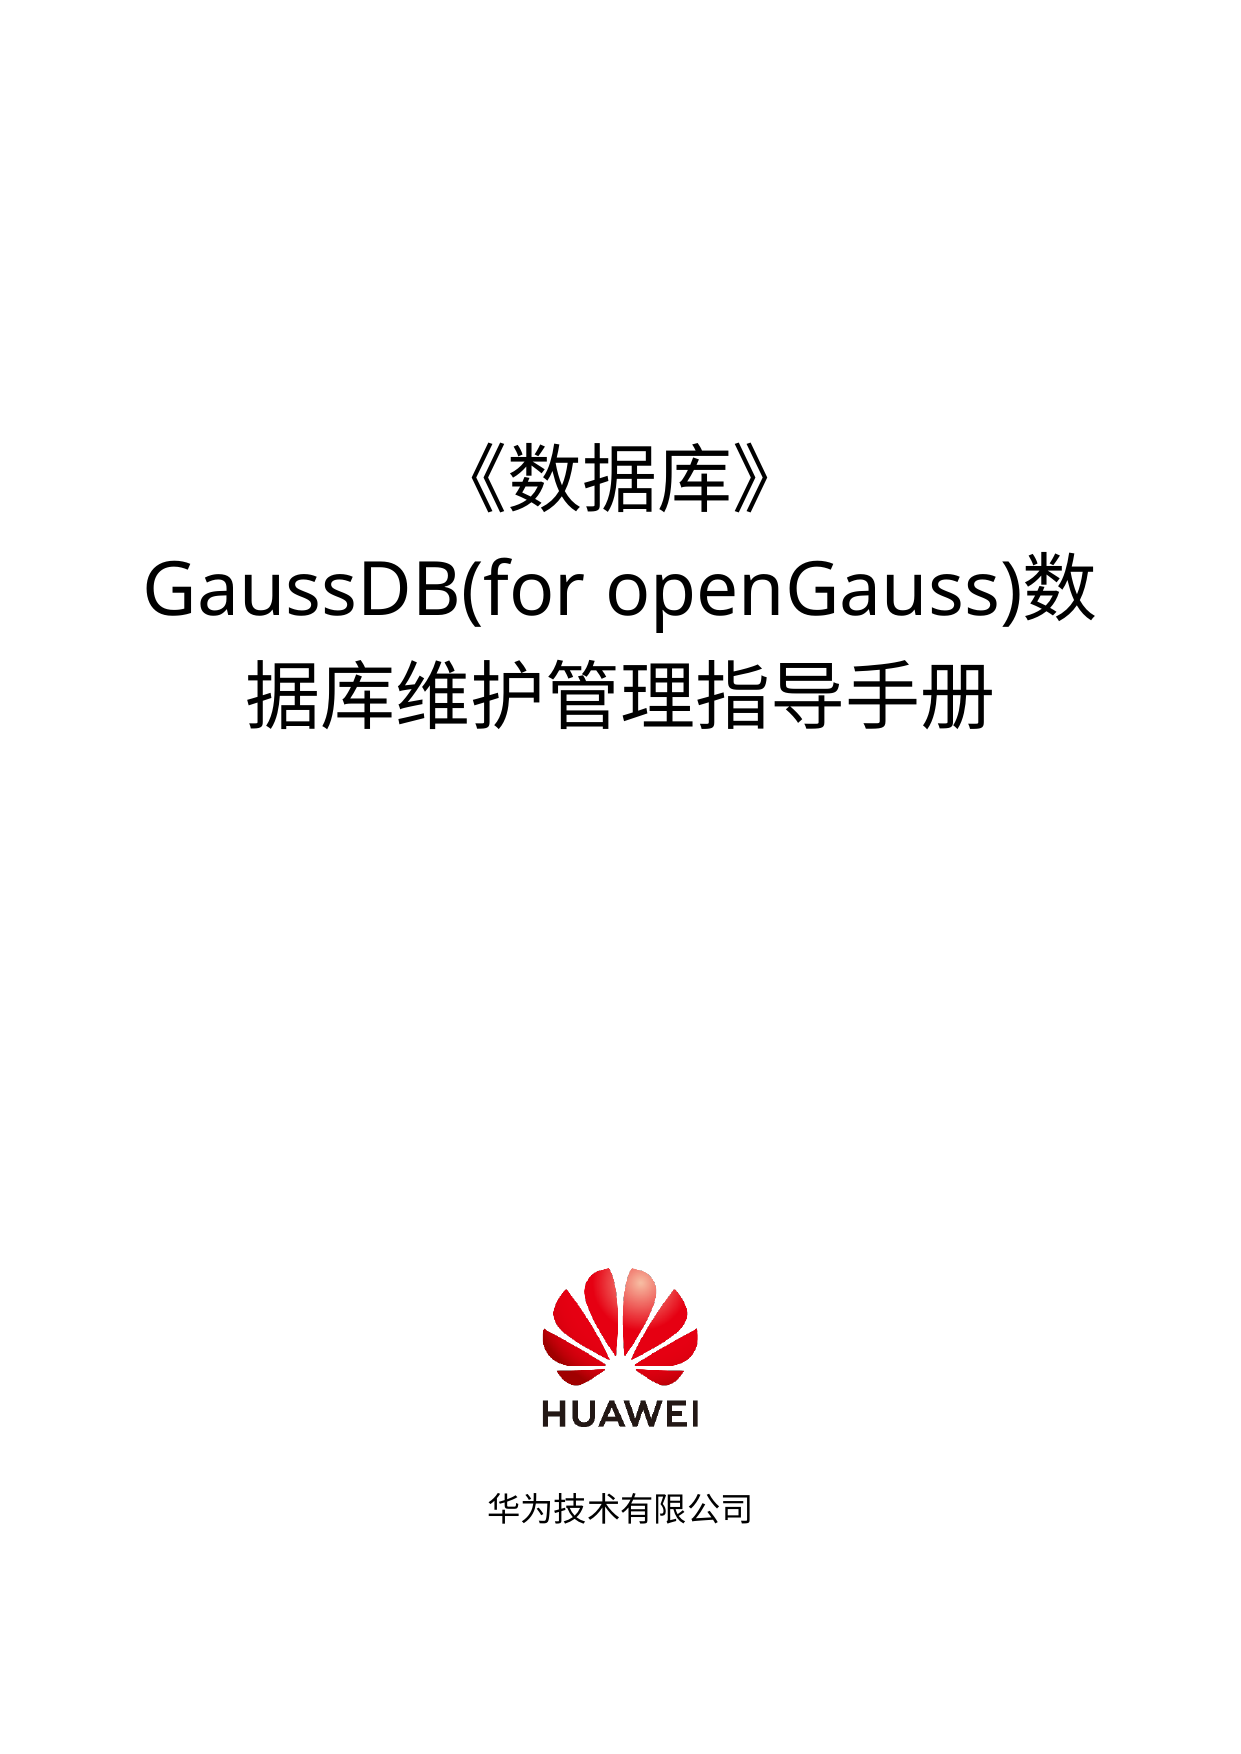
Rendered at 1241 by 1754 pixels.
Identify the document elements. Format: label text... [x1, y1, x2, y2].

text GaussDB(for openGauss)数据库维护管理指导手册 [118, 528, 1122, 746]
text 华为技术有限公司 [118, 1482, 1122, 1531]
text 《数据库》 [118, 419, 1122, 528]
picture [542, 1268, 698, 1427]
